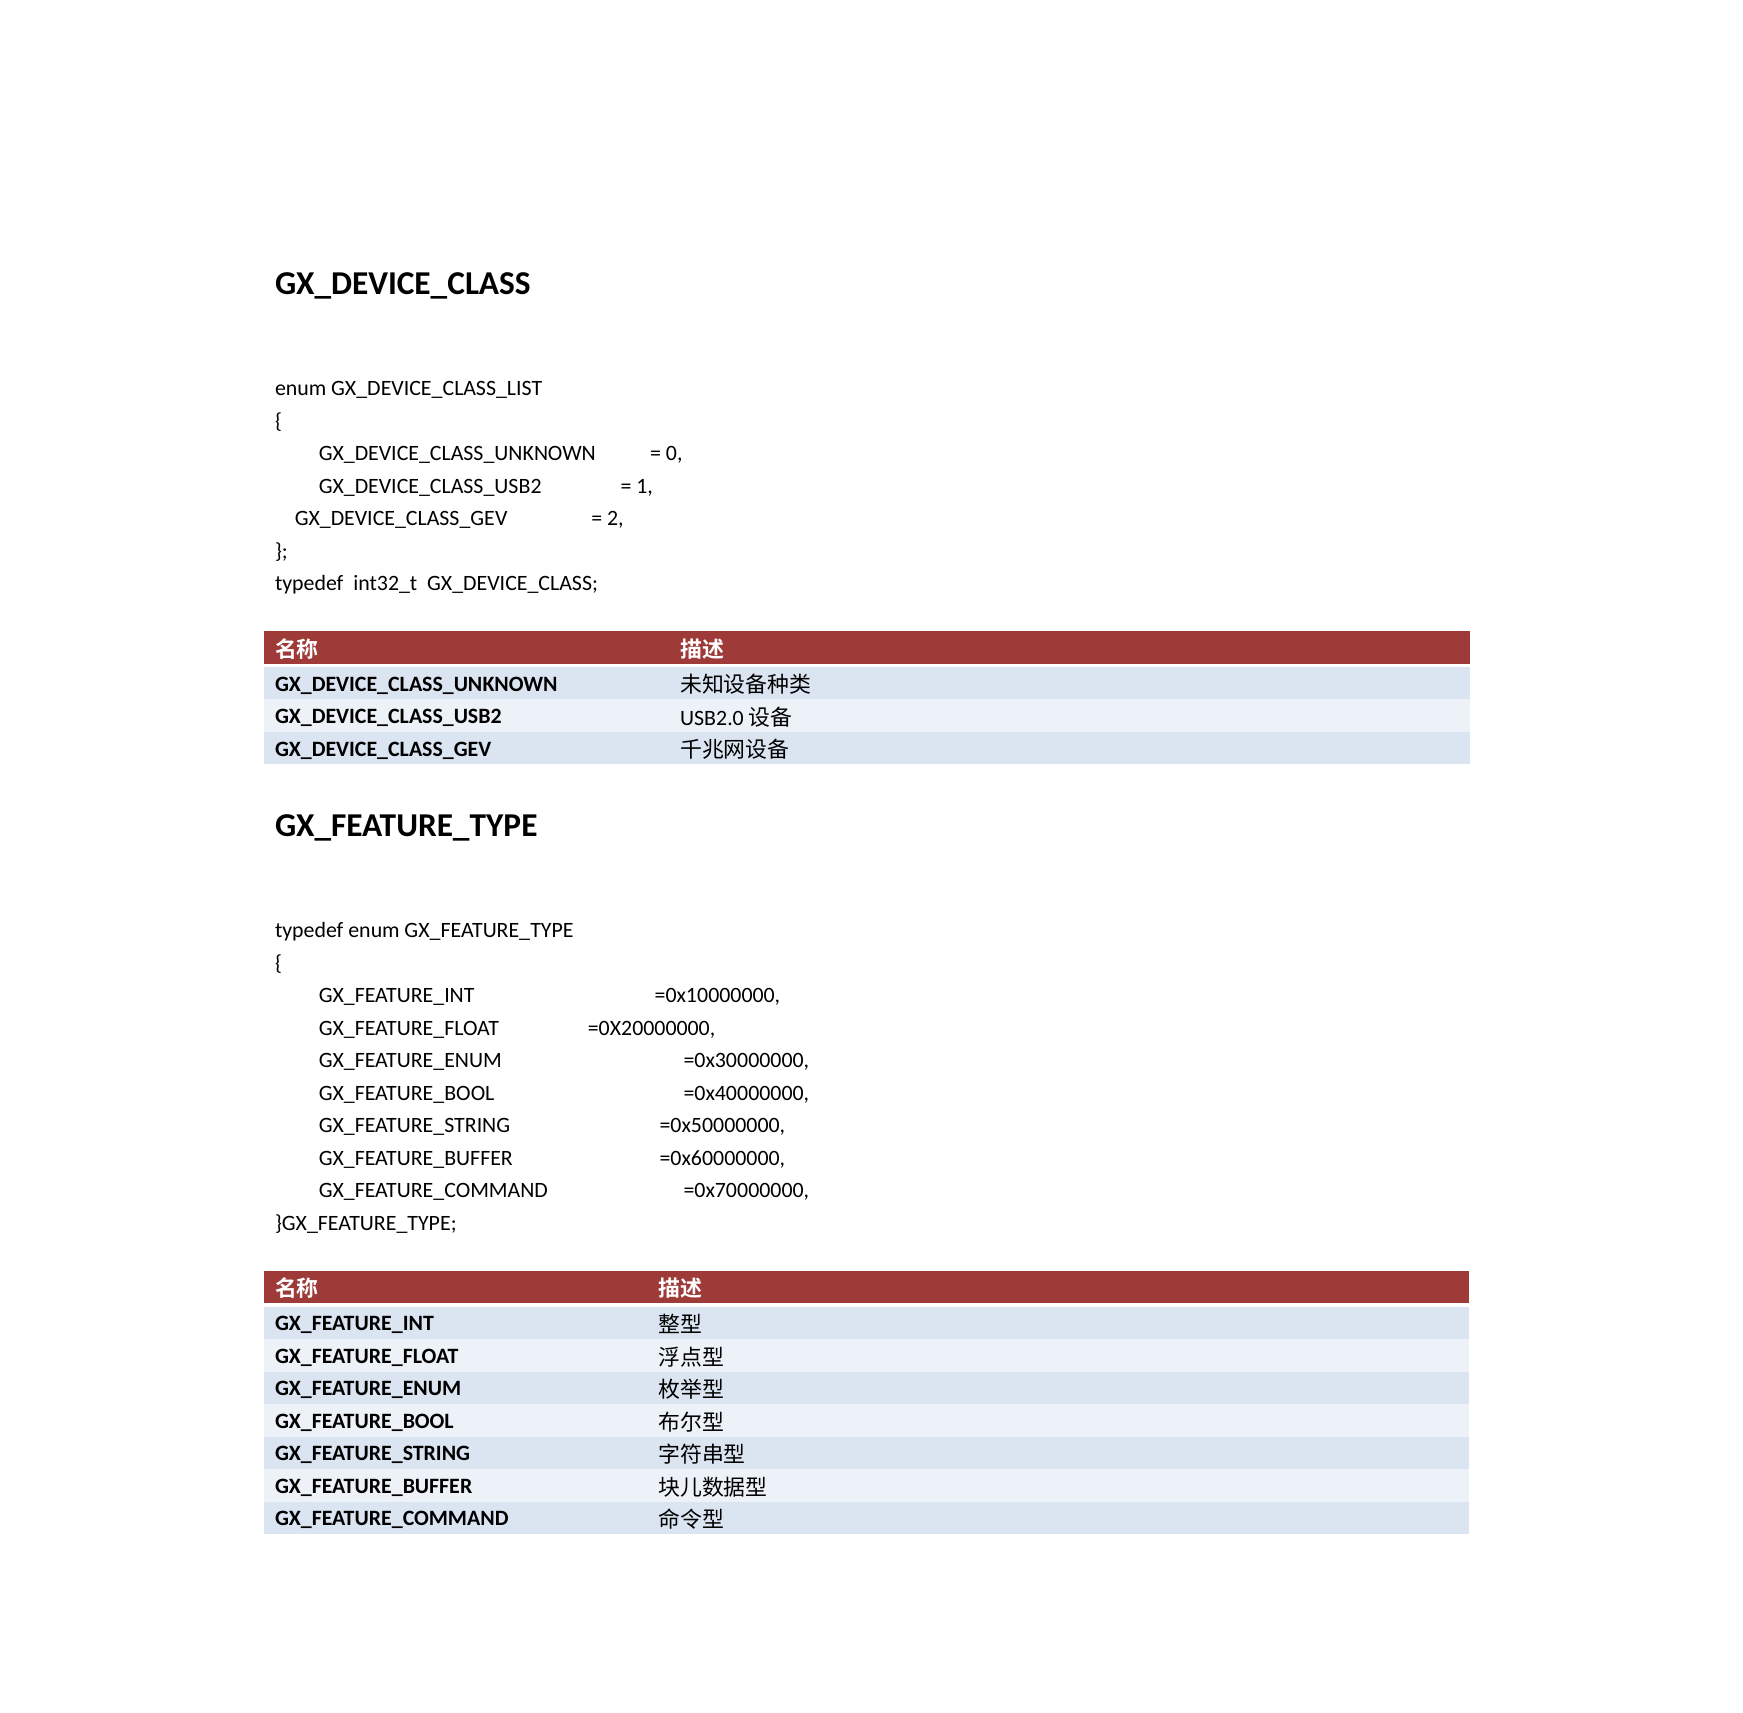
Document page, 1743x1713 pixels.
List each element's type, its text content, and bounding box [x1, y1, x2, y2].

text { [275, 404, 1459, 436]
text { [275, 946, 1459, 978]
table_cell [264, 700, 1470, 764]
text typedef int32_t GX_DEVICE_CLASS; [275, 566, 1459, 599]
subtitle GX_DEVICE_CLASS [275, 250, 1459, 315]
text GX_DEVICE_CLASS_UNKNOWN = 0, [275, 436, 1459, 469]
subtitle GX_FEATURE_TYPE [275, 792, 1459, 857]
text GX_FEATURE_BUFFER =0x60000000, [275, 1141, 1459, 1173]
text GX_FEATURE_INT =0x10000000, [275, 978, 1459, 1011]
text GX_FEATURE_ENUM =0x30000000, [275, 1043, 1459, 1076]
text GX_FEATURE_COMMAND =0x70000000, [275, 1173, 1459, 1206]
text GX_DEVICE_CLASS_USB2 = 1, [275, 469, 1459, 501]
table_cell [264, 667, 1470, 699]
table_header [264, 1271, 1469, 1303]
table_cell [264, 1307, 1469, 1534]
text GX_FEATURE_FLOAT =0X20000000, [275, 1011, 1459, 1043]
text }; [275, 534, 1459, 566]
text GX_FEATURE_STRING =0x50000000, [275, 1108, 1459, 1141]
text GX_DEVICE_CLASS_GEV = 2, [275, 501, 1459, 534]
text enum GX_DEVICE_CLASS_LIST [275, 371, 1459, 404]
text GX_FEATURE_BOOL =0x40000000, [275, 1076, 1459, 1108]
text typedef enum GX_FEATURE_TYPE [275, 913, 1459, 946]
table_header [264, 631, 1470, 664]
text }GX_FEATURE_TYPE; [275, 1206, 1459, 1238]
